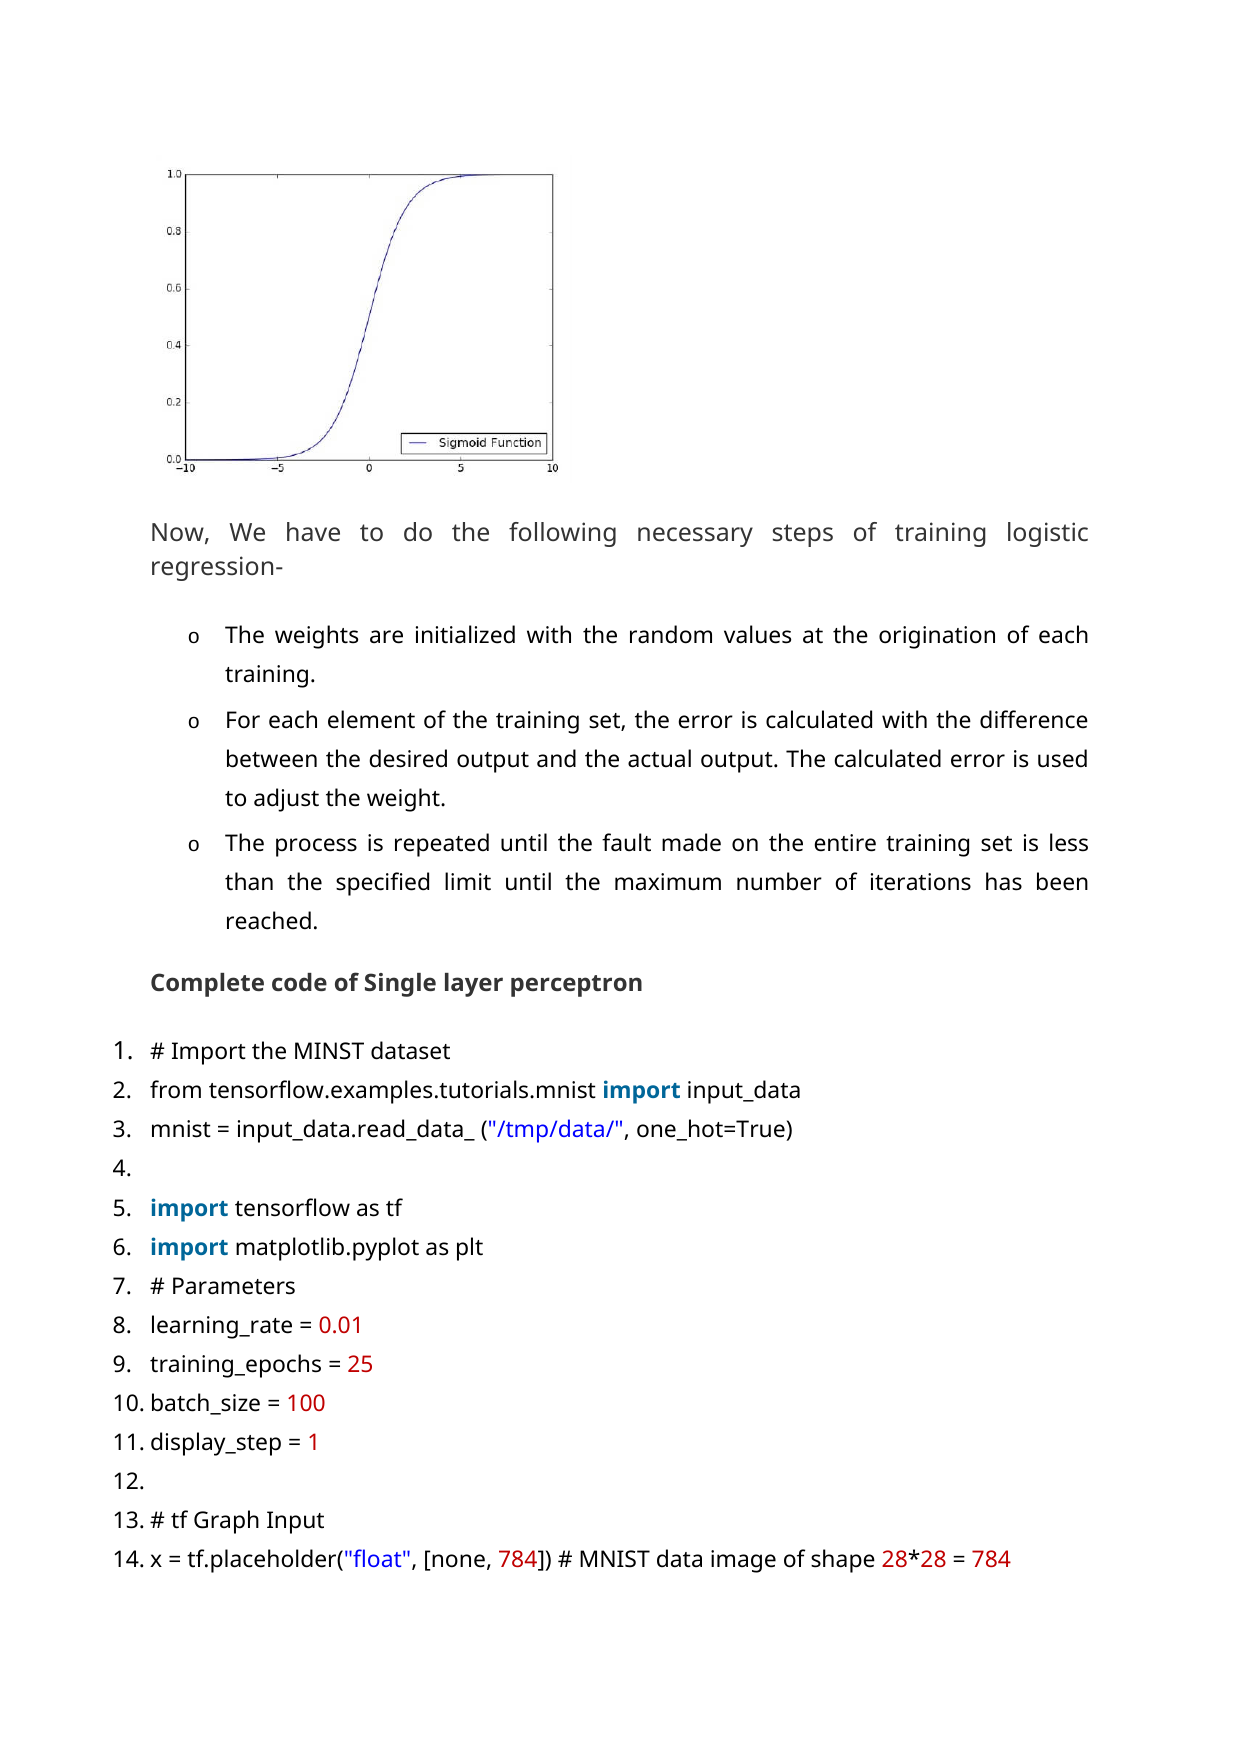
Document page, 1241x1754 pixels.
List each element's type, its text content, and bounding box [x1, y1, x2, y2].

text Now, We have to do the following necessary steps of training logistic regression- [150, 514, 1090, 582]
list # tf Graph Input [112, 1496, 1090, 1535]
list training_epochs = 25 [112, 1340, 1090, 1379]
list learning_rate = 0.01 [112, 1301, 1090, 1340]
list batch_size = 100 [112, 1379, 1090, 1418]
text Complete code of Single layer perceptron [150, 966, 1090, 998]
picture [150, 150, 573, 483]
list import matplotlib.pyplot as plt [112, 1223, 1090, 1262]
list from tensorflow.examples.tutorials.mnist import input_data [112, 1066, 1090, 1106]
list # Parameters [112, 1262, 1090, 1301]
list The weights are initialized with the random values at the origination of each training. [187, 611, 1090, 689]
list The process is repeated until the fault made on the entire training set is less than the specified limit until the maximum number of iterations has been reached. [187, 819, 1090, 936]
list x = tf.placeholder("float", [none, 784]) # MNIST data image of shape 28*28 = 784 [112, 1535, 1090, 1574]
list import tensorflow as tf [112, 1184, 1090, 1223]
list # Import the MINST dataset [112, 1027, 1090, 1066]
list mnist = input_data.read_data_ ("/tmp/data/", one_hot=True) [112, 1106, 1090, 1144]
list display_step = 1 [112, 1418, 1090, 1457]
list For each element of the training set, the error is calculated with the difference between the desired output and the actual output. The calculated error is used to adjust the weight. [187, 696, 1090, 813]
